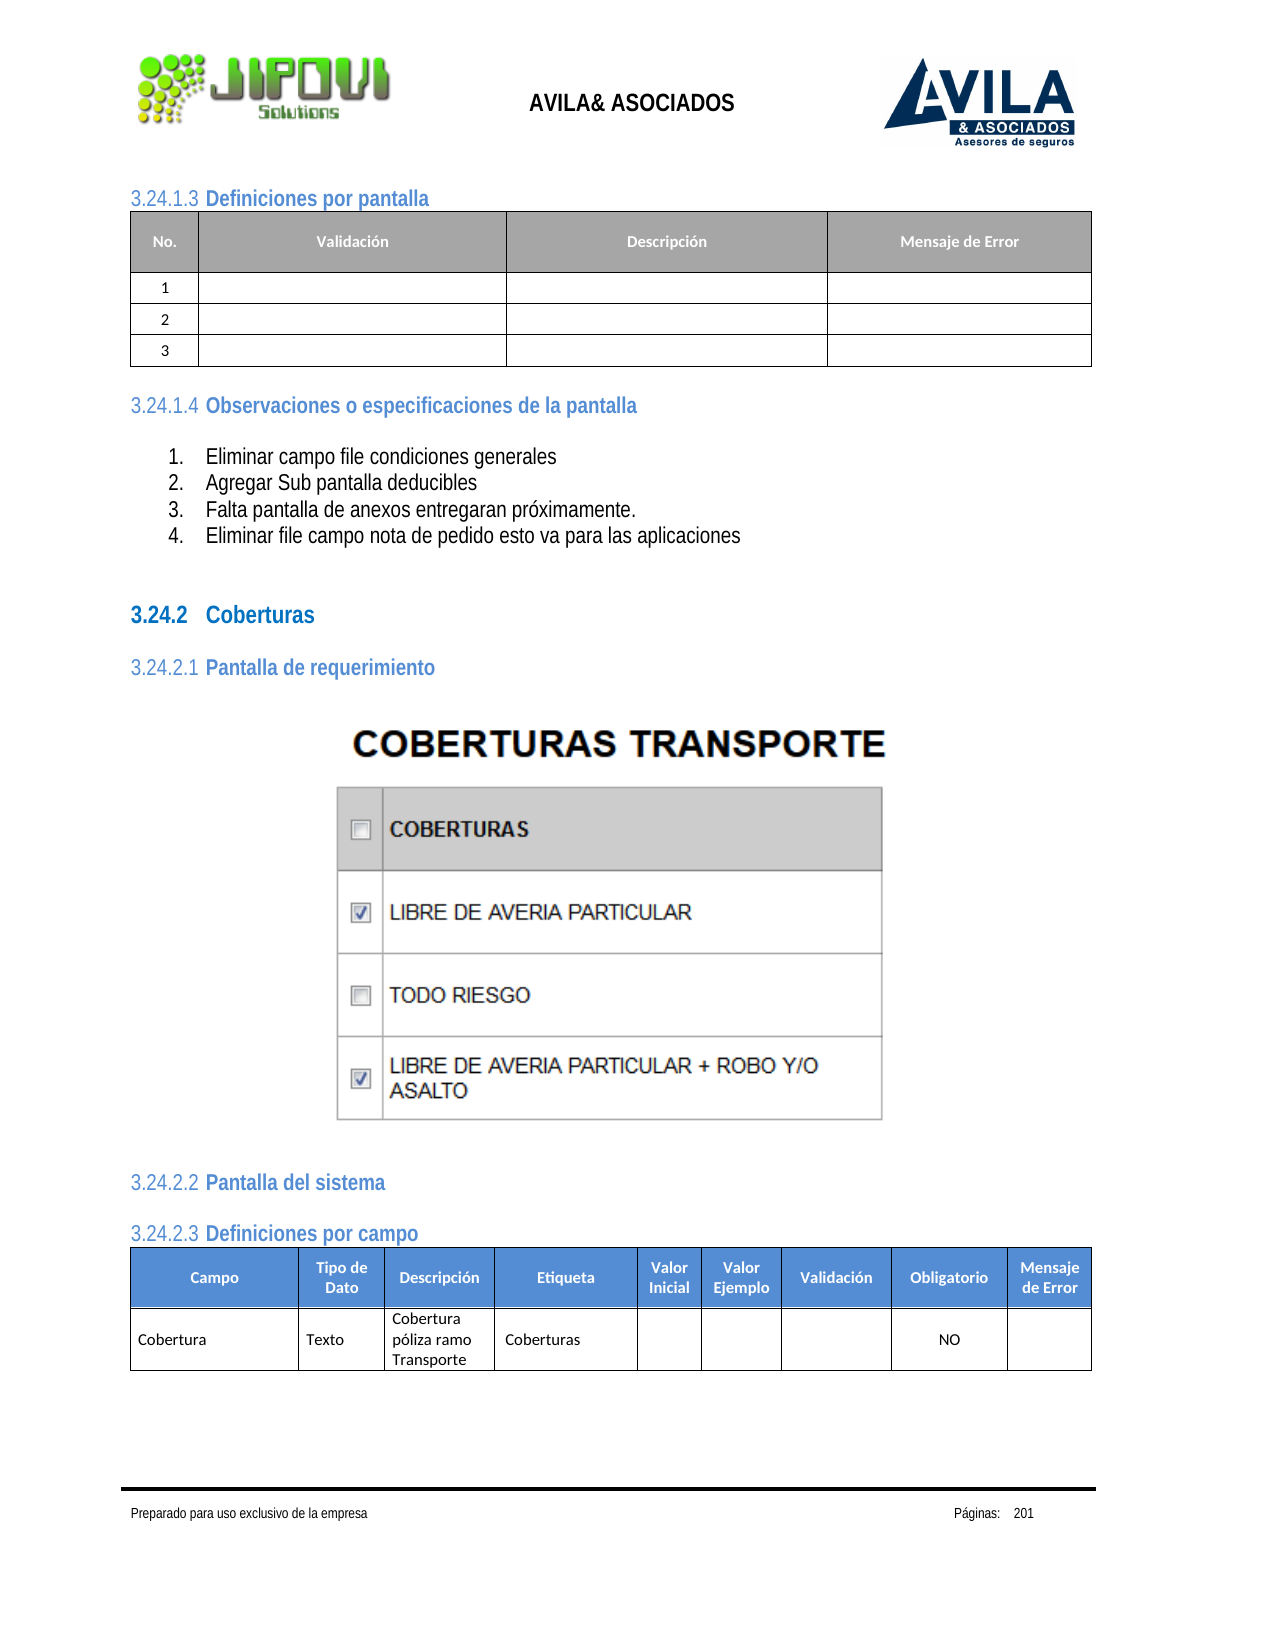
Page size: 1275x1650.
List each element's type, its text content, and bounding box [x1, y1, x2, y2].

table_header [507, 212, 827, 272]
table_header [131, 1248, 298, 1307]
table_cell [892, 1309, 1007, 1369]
subtitle Definiciones por campo [131, 1220, 1092, 1247]
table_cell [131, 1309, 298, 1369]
list Agregar Sub pantalla deducibles [168, 469, 1092, 496]
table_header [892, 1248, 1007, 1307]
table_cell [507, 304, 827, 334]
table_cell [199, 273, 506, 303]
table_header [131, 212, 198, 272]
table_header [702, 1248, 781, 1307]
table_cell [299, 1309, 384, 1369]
subtitle Pantalla del sistema [131, 1169, 1092, 1195]
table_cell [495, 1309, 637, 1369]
subtitle Observaciones o especificaciones de la pantalla [131, 392, 1092, 418]
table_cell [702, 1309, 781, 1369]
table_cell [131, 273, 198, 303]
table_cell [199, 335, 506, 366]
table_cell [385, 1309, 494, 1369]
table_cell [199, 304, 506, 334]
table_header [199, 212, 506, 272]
list Eliminar campo file condiciones generales [168, 443, 1092, 469]
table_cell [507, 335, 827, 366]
subtitle Coberturas [131, 600, 1092, 628]
list Falta pantalla de anexos entregaran próximamente. [168, 496, 1092, 522]
picture [326, 704, 897, 1144]
picture [131, 47, 394, 128]
picture [881, 57, 1077, 148]
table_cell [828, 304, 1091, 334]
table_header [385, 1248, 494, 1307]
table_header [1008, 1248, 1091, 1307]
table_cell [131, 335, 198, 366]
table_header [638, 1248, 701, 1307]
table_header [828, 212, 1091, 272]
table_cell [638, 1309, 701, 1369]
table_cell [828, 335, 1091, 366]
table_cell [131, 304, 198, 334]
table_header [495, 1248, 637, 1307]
subtitle Pantalla de requerimiento [131, 653, 1092, 680]
list Eliminar file campo nota de pedido esto va para las aplicaciones [168, 522, 1092, 548]
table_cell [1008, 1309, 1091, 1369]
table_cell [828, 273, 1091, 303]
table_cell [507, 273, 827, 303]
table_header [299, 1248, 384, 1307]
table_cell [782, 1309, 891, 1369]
subtitle Definiciones por pantalla [131, 184, 1092, 211]
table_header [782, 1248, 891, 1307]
